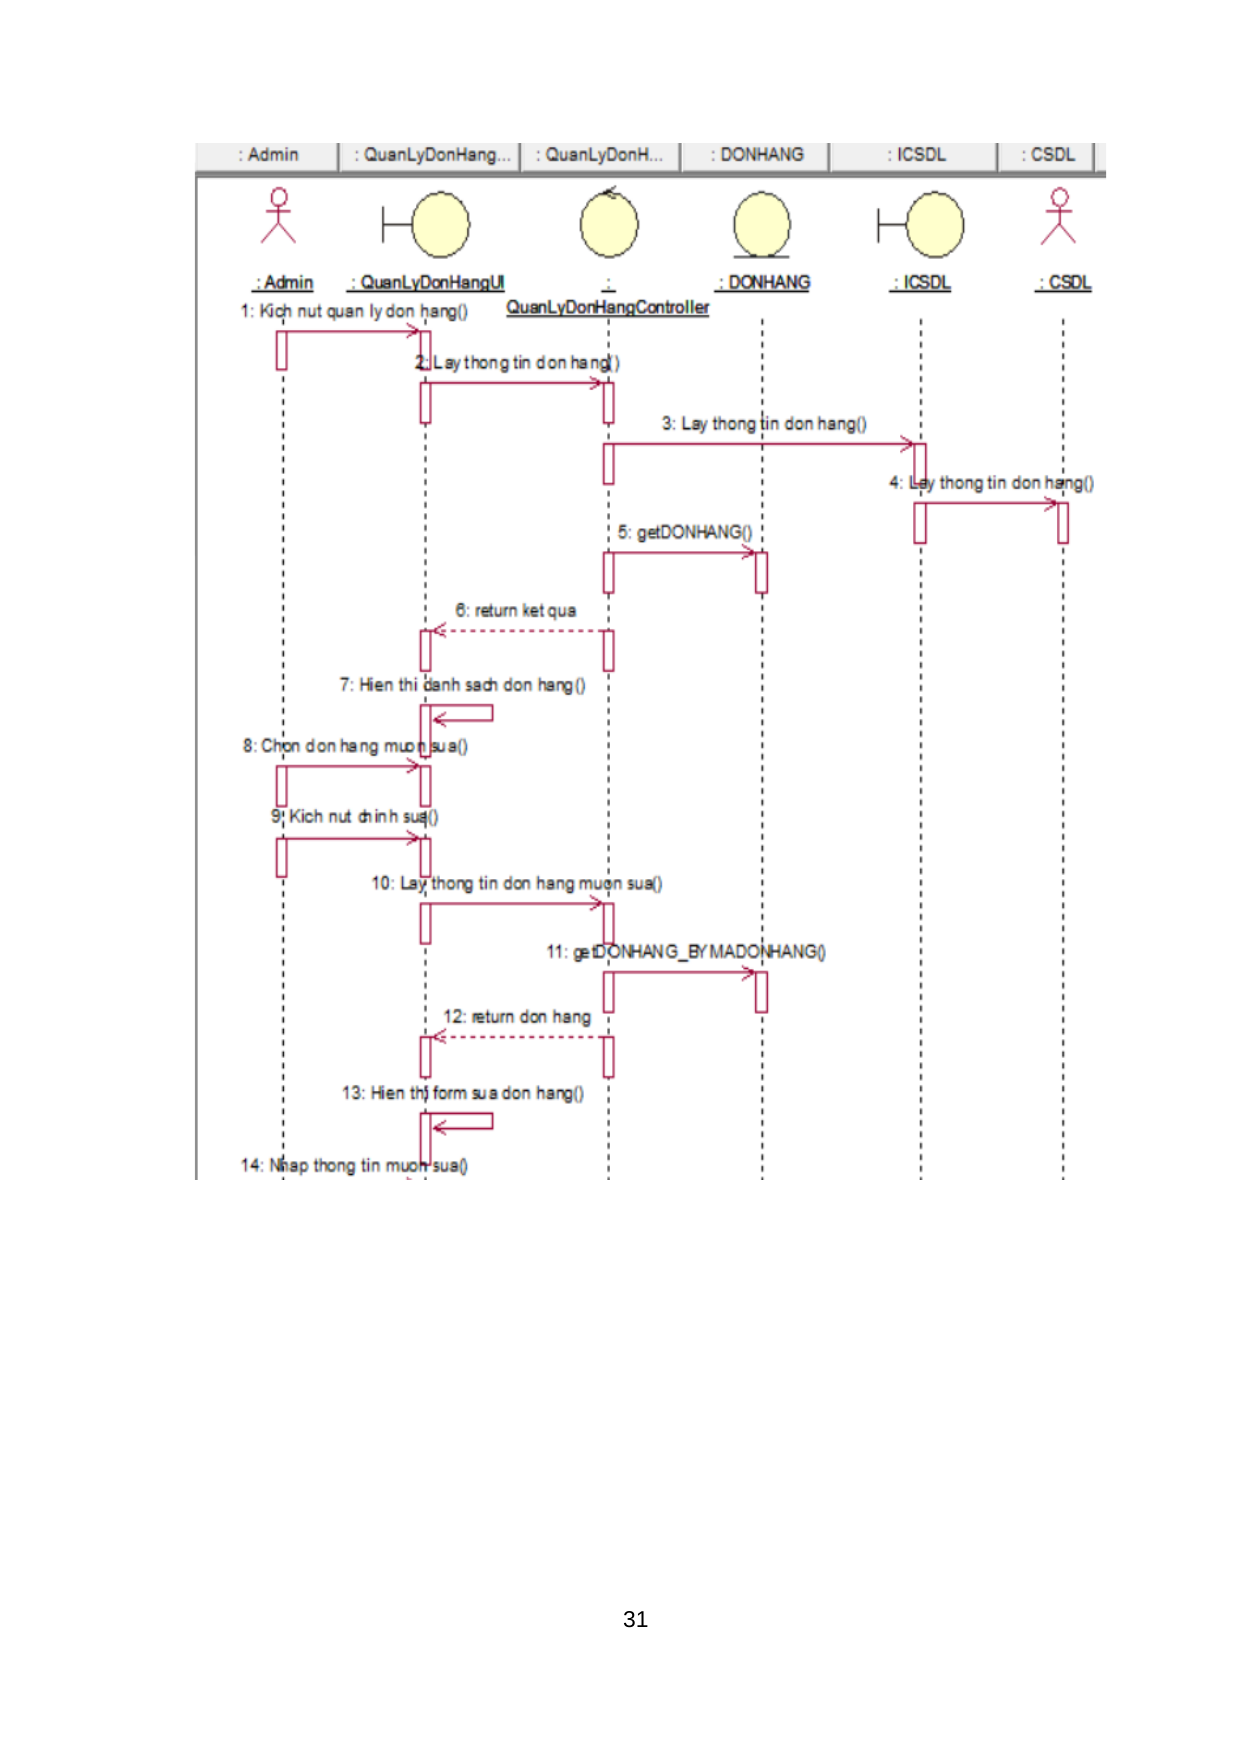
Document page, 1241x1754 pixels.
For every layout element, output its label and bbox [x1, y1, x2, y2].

picture [194, 143, 1107, 1180]
